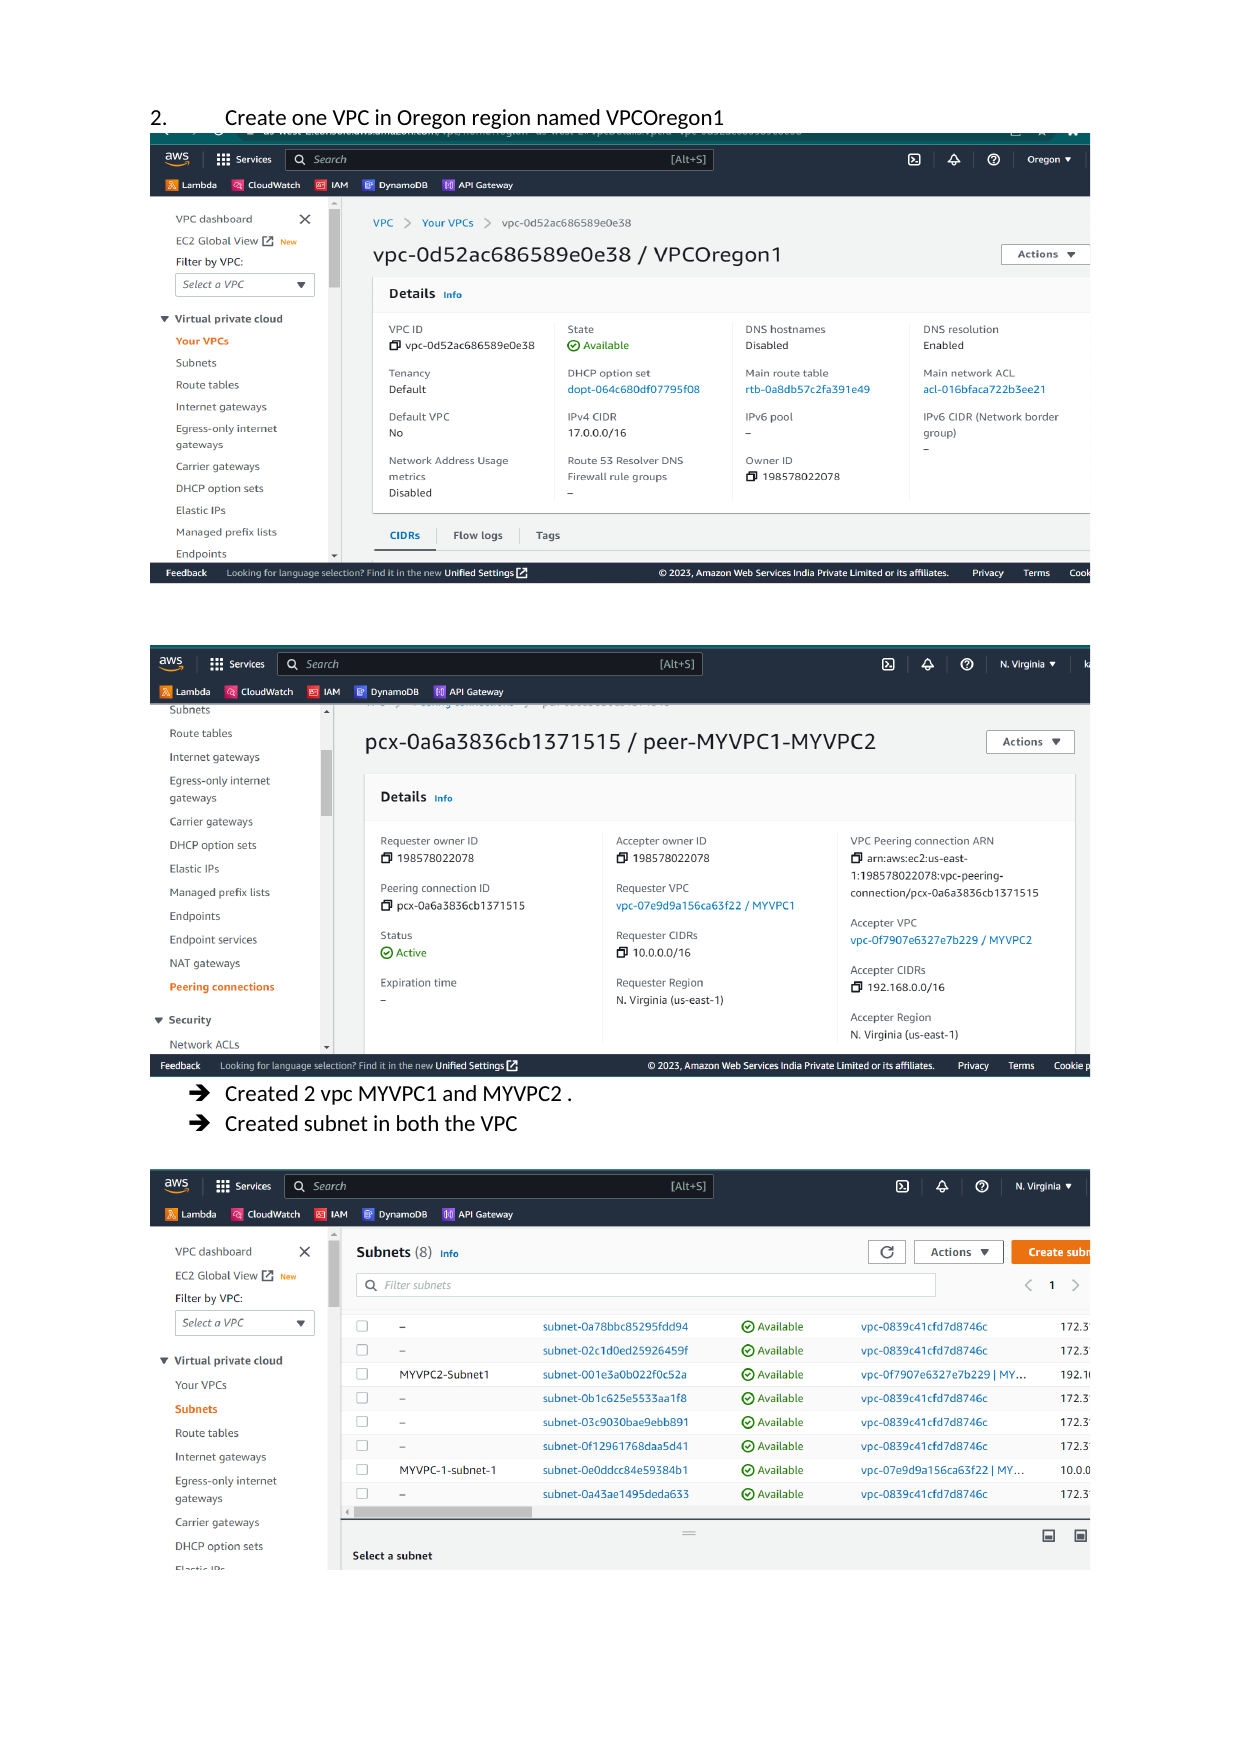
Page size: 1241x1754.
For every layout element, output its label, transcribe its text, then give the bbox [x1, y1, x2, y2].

list Created subnet in both the VPC [187, 1109, 1090, 1137]
picture [150, 133, 1091, 584]
list Create one VPC in Oregon region named VPCOregon1 [150, 103, 1090, 133]
picture [150, 1169, 1091, 1570]
list Created 2 vpc MYVPC1 and MYVPC2 . [187, 1079, 1090, 1107]
picture [150, 645, 1091, 1077]
